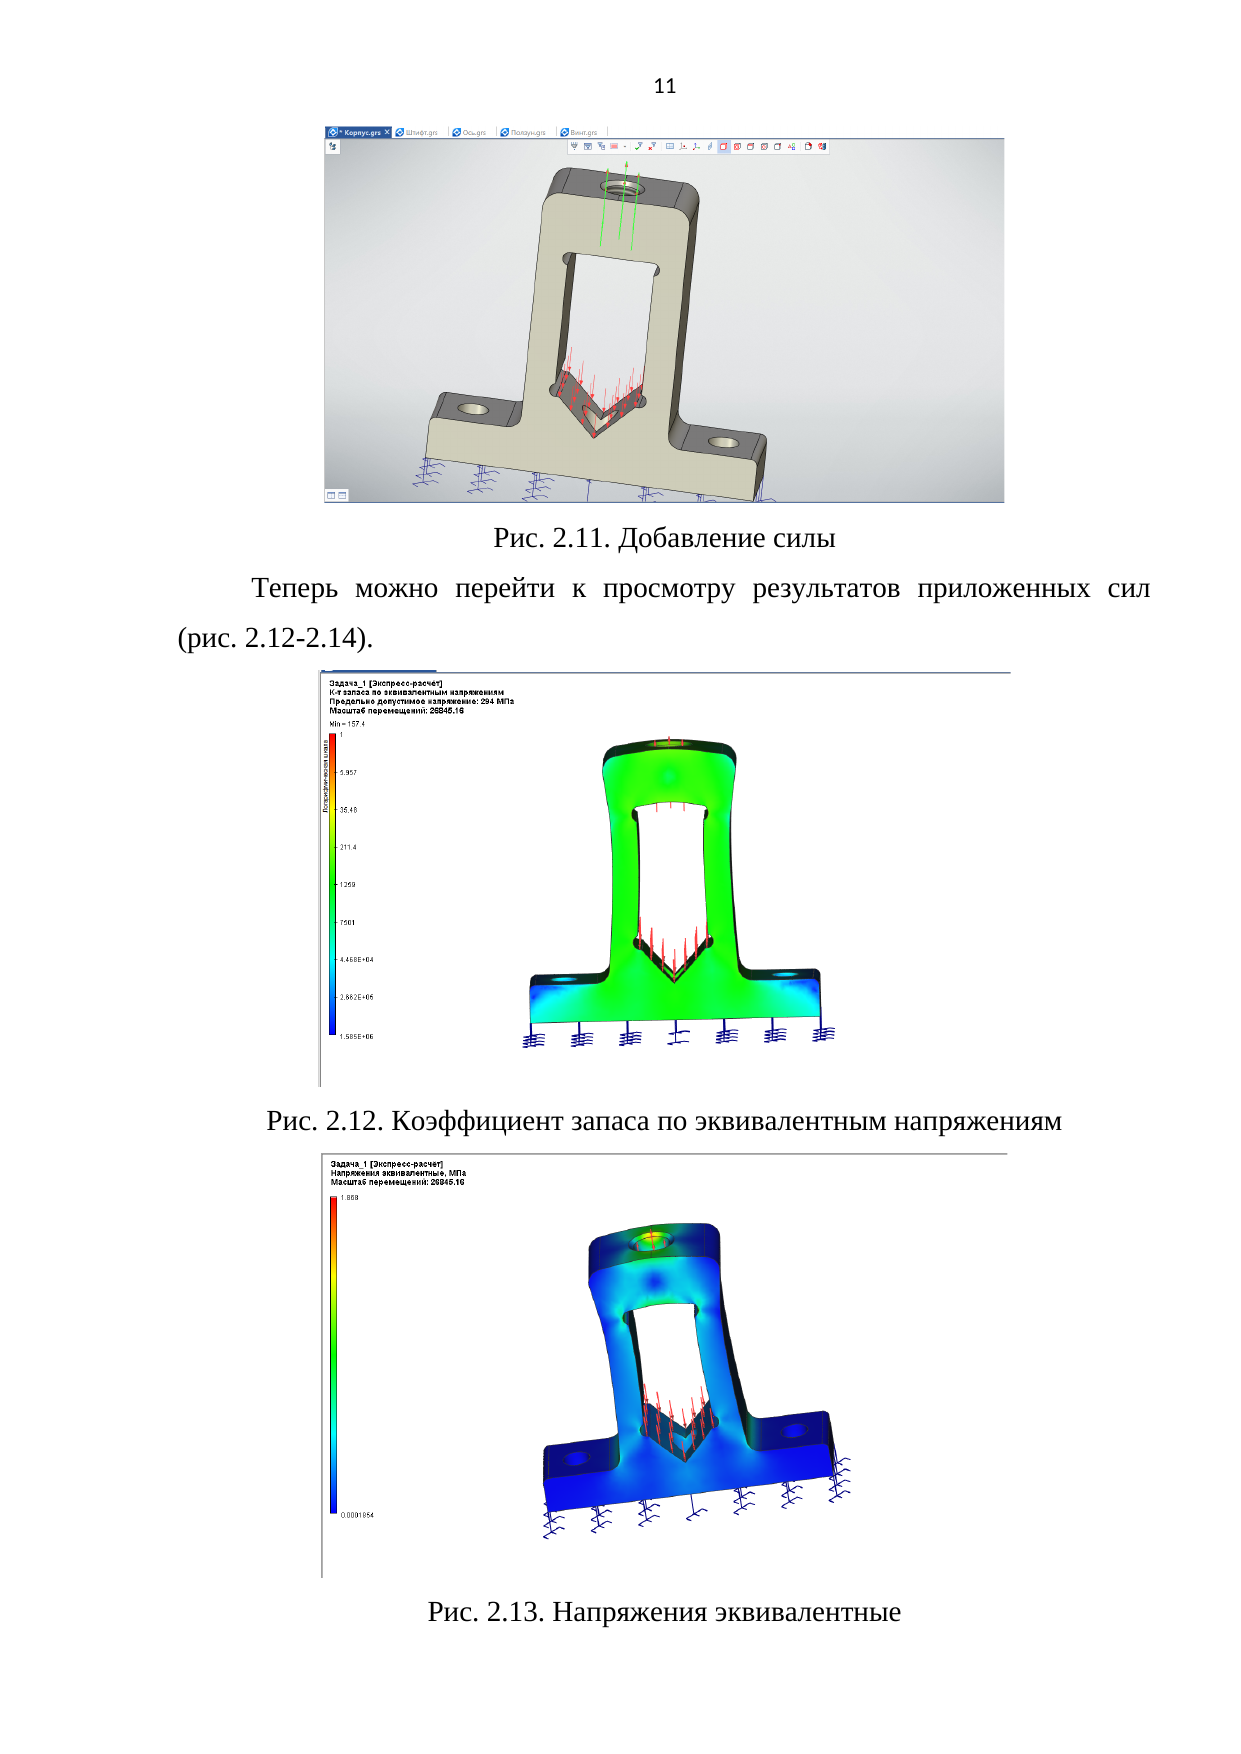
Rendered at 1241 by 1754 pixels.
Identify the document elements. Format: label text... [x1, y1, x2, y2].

text Рис. 2.13. Напряжения эквивалентные [177, 1594, 1152, 1628]
picture [324, 126, 1005, 503]
text Рис. 2.11. Добавление силы [177, 520, 1152, 553]
text Теперь можно перейти к просмотру результатов приложенных сил (рис. 2.12-2.14). [177, 570, 1152, 654]
text Рис. 2.12. Коэффициент запаса по эквивалентным напряжениям [177, 1103, 1152, 1137]
picture [318, 670, 1011, 1087]
picture [321, 1153, 1008, 1578]
